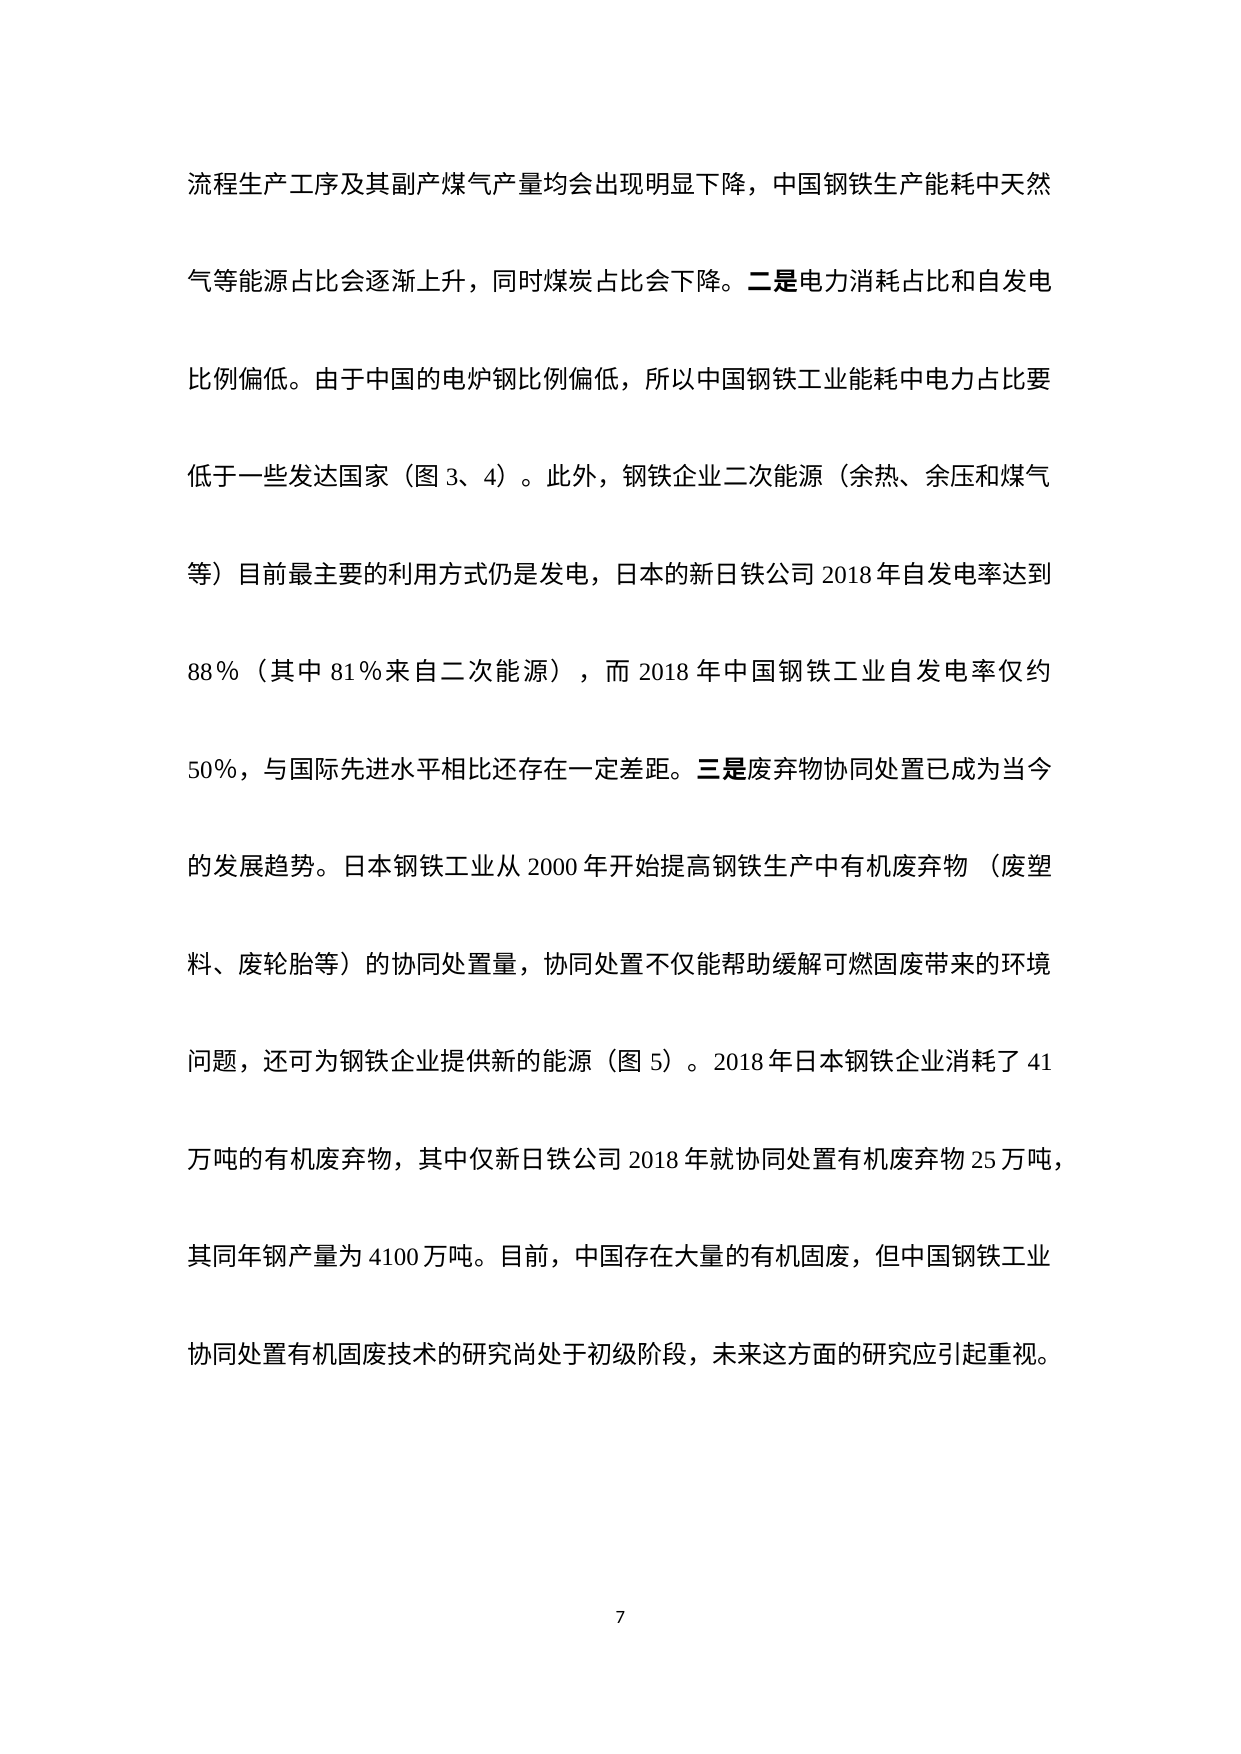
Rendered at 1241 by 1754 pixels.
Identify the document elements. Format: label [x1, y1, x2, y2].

text [187, 150, 1053, 1385]
